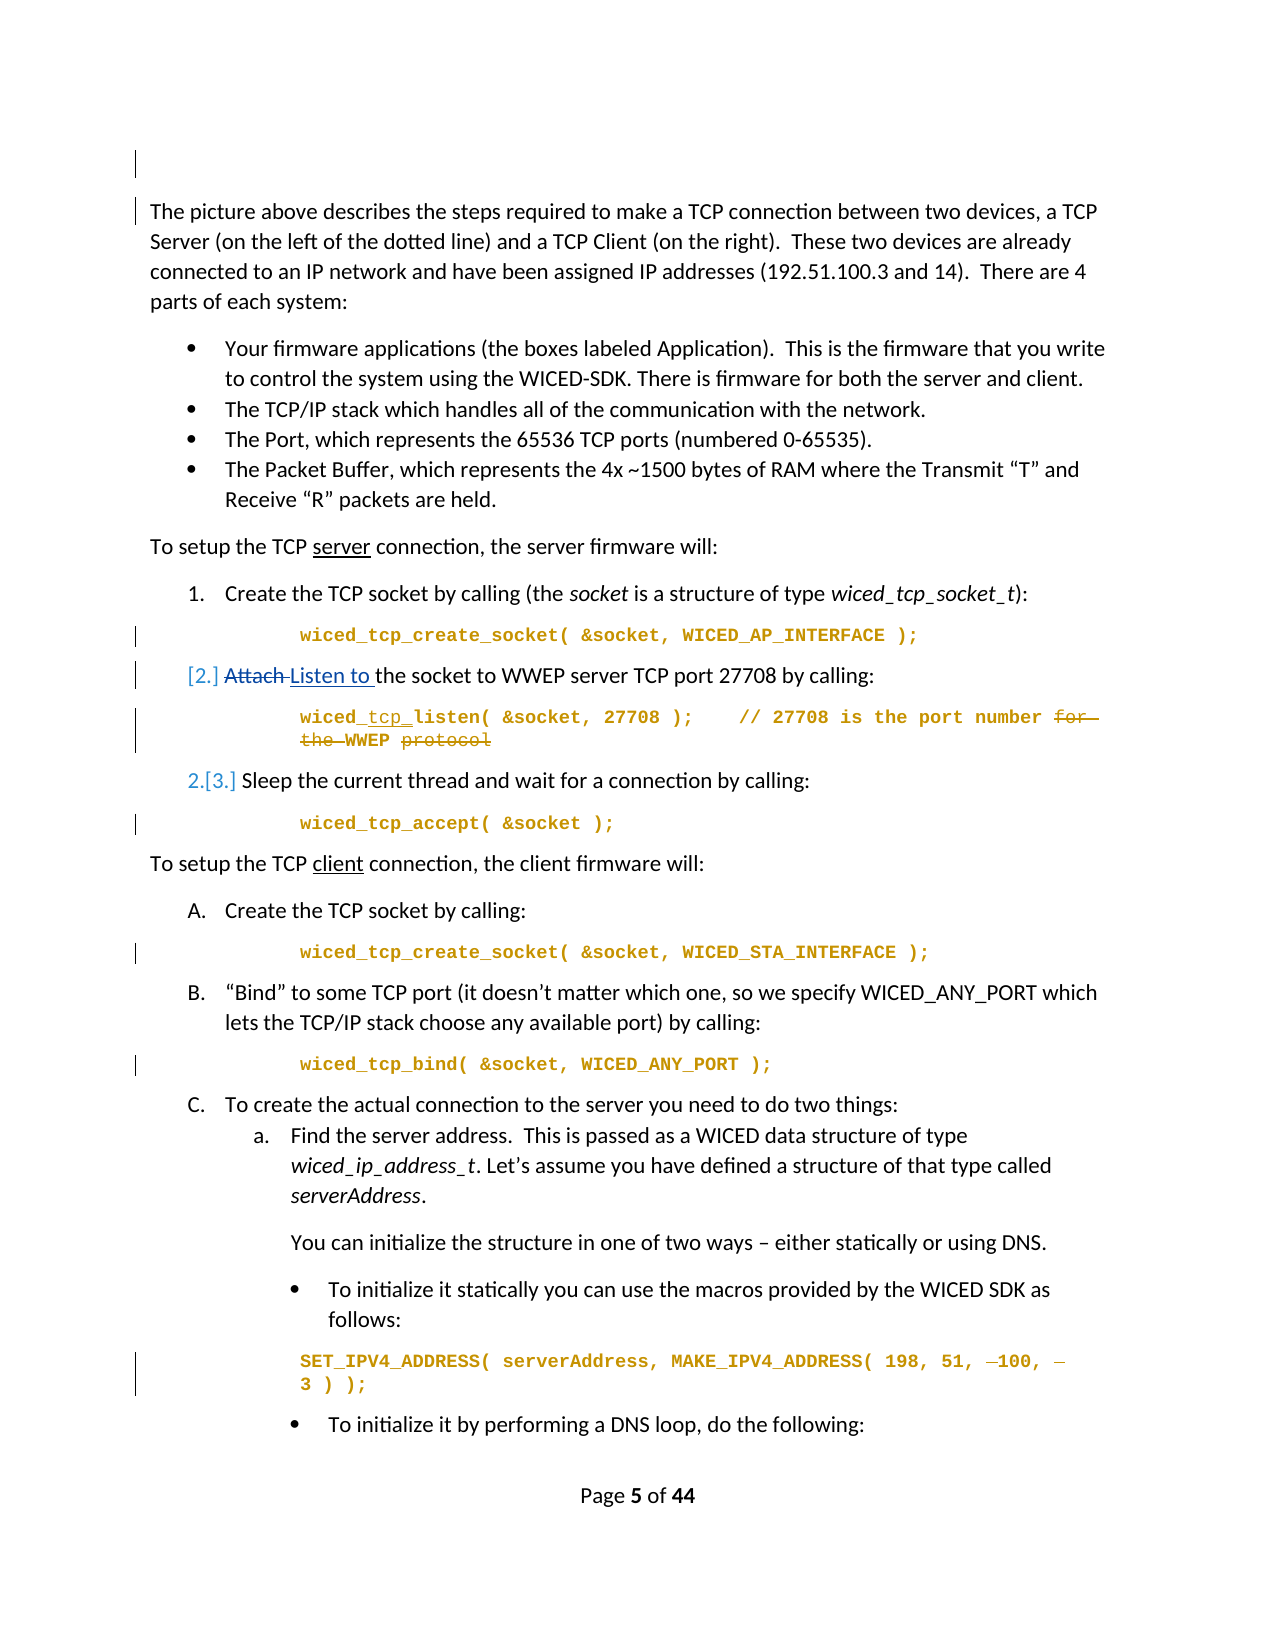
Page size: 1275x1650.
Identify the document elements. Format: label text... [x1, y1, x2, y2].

list Create the TCP socket by calling: [187, 896, 1125, 924]
list Create the TCP socket by calling (the socket is a structure of type wiced_tcp_socket_t): [187, 579, 1125, 607]
list Your firmware applications (the boxes labeled Application). This is the firmware that you write to control the system using the WICED-SDK. There is firmware for both the server and client. [187, 334, 1125, 393]
text wiced_tcp_create_socket( &socket, WICED_STA_INTERFACE ); [300, 943, 1125, 964]
list “Bind” to some TCP port (it doesn’t matter which one, so we specify WICED_ANY_PORT which lets the TCP/IP stack choose any available port) by calling: [187, 978, 1125, 1036]
list To initialize it statically you can use the macros provided by the WICED SDK as follows: [291, 1275, 1125, 1333]
list Find the server address. This is passed as a WICED data structure of type wiced_ip_address_t. Let’s assume you have defined a structure of that type called serverAddress. [253, 1121, 1125, 1209]
text wiced_tcp_accept( &socket ); [300, 813, 1125, 835]
text To setup the TCP server connection, the server firmware will: [150, 532, 1125, 560]
list To initialize it by performing a DNS loop, do the following: [291, 1410, 1125, 1438]
list Sleep the current thread and wait for a connection by calling: [187, 767, 1125, 795]
list the socket to WWEP server TCP port 27708 by calling: [187, 661, 1125, 689]
list The Packet Buffer, which represents the 4x ~1500 bytes of RAM where the Transmit “T” and Receive “R” packets are held. [187, 455, 1125, 513]
list The TCP/IP stack which handles all of the communication with the network. [187, 395, 1125, 423]
list To create the actual connection to the server you need to do two things: [187, 1091, 1125, 1119]
text To setup the TCP client connection, the client firmware will: [150, 849, 1125, 877]
text SET_IPV4_ADDRESS( serverAddress, MAKE_IPV4_ADDRESS( 198, 51, 100, 3 ) ); [300, 1352, 1125, 1396]
text wiced_tcp_create_socket( &socket, WICED_AP_INTERFACE ); [300, 626, 1125, 647]
text You can initialize the structure in one of two ways – either statically or using DNS. [291, 1228, 1125, 1256]
text wiced_listen( &socket, 27708 ); // 27708 is the port number WWEP [300, 708, 1125, 752]
text The picture above describes the steps required to make a TCP connection between two devices, a TCP Server (on the left of the dotted line) and a TCP Client (on the right). These two devices are already connected to an IP network and have been assigned IP addresses (192.51.100.3 and 14). There are 4 parts of each system: [150, 197, 1125, 316]
text wiced_tcp_bind( &socket, WICED_ANY_PORT ); [300, 1055, 1125, 1076]
list The Port, which represents the 65536 TCP ports (numbered 0-65535). [187, 425, 1125, 453]
